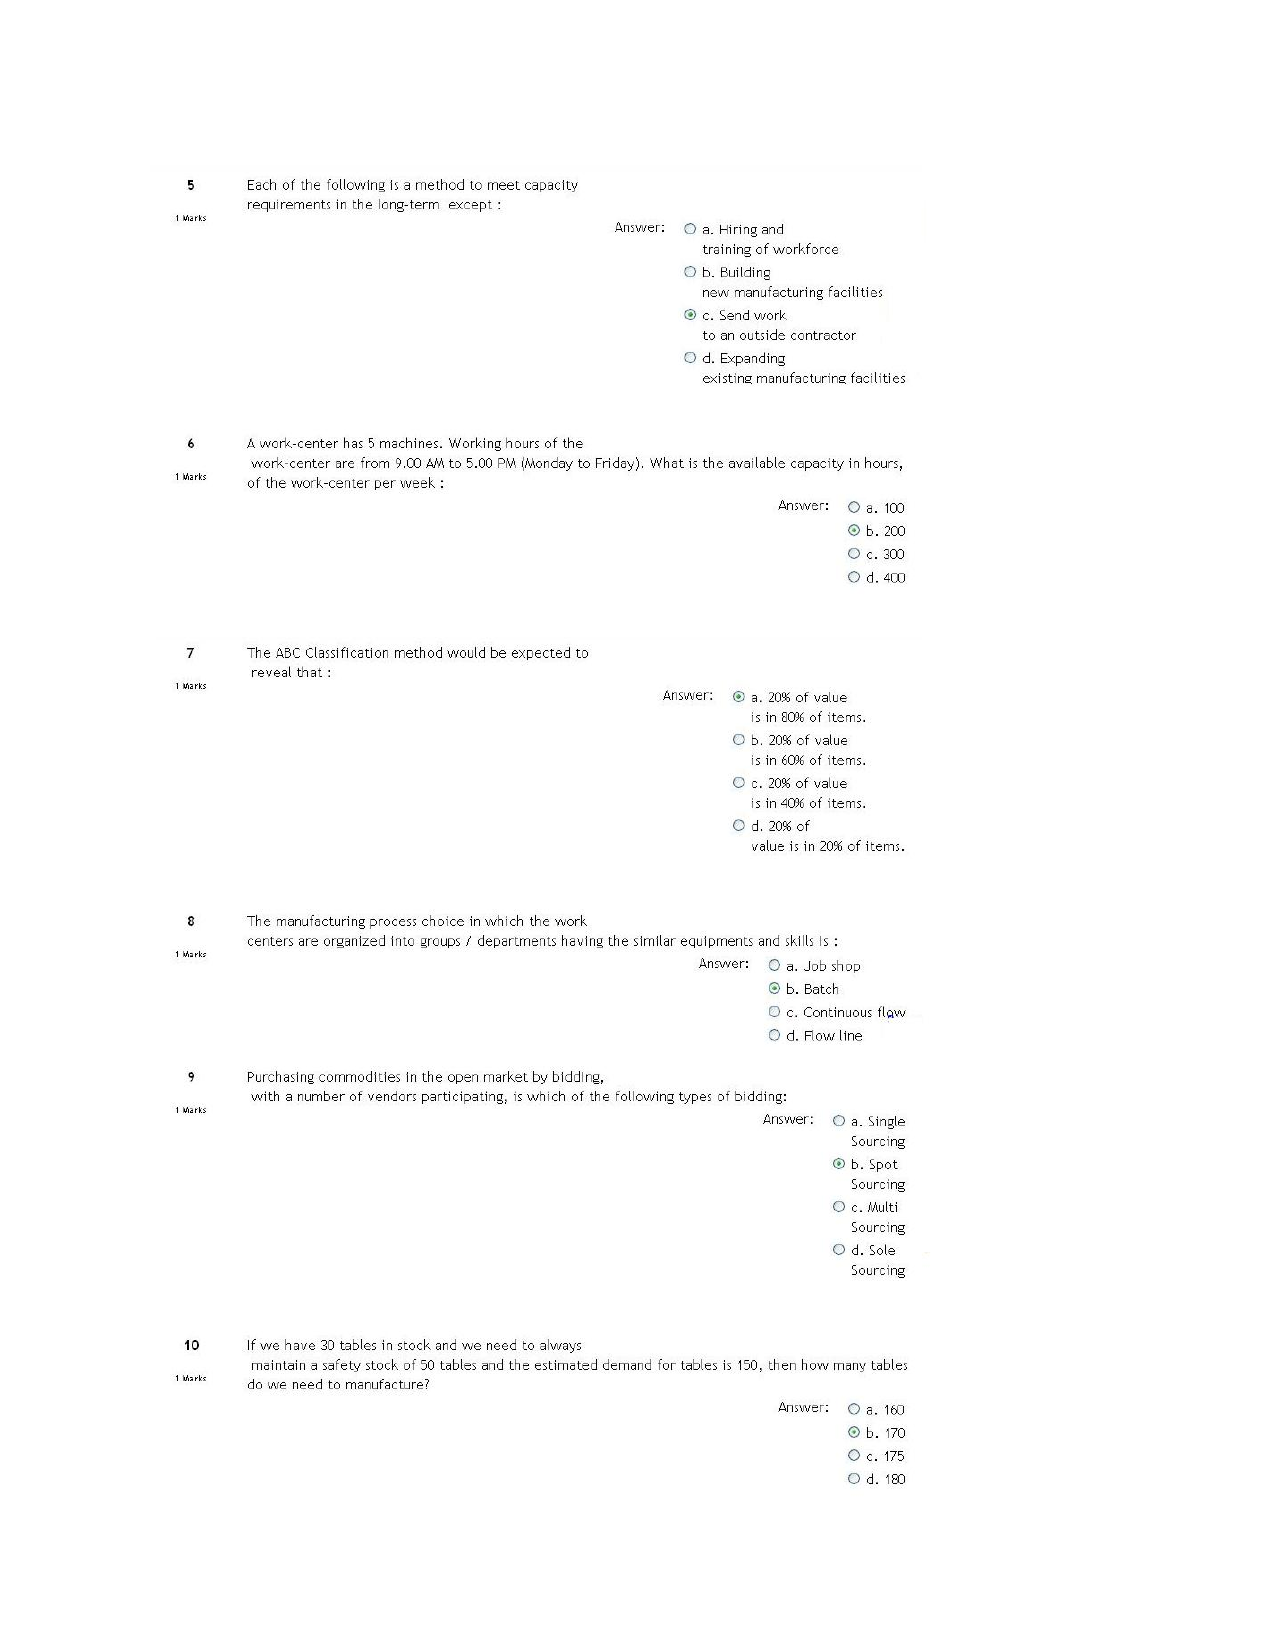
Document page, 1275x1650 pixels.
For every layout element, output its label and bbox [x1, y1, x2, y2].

picture [150, 150, 931, 1499]
